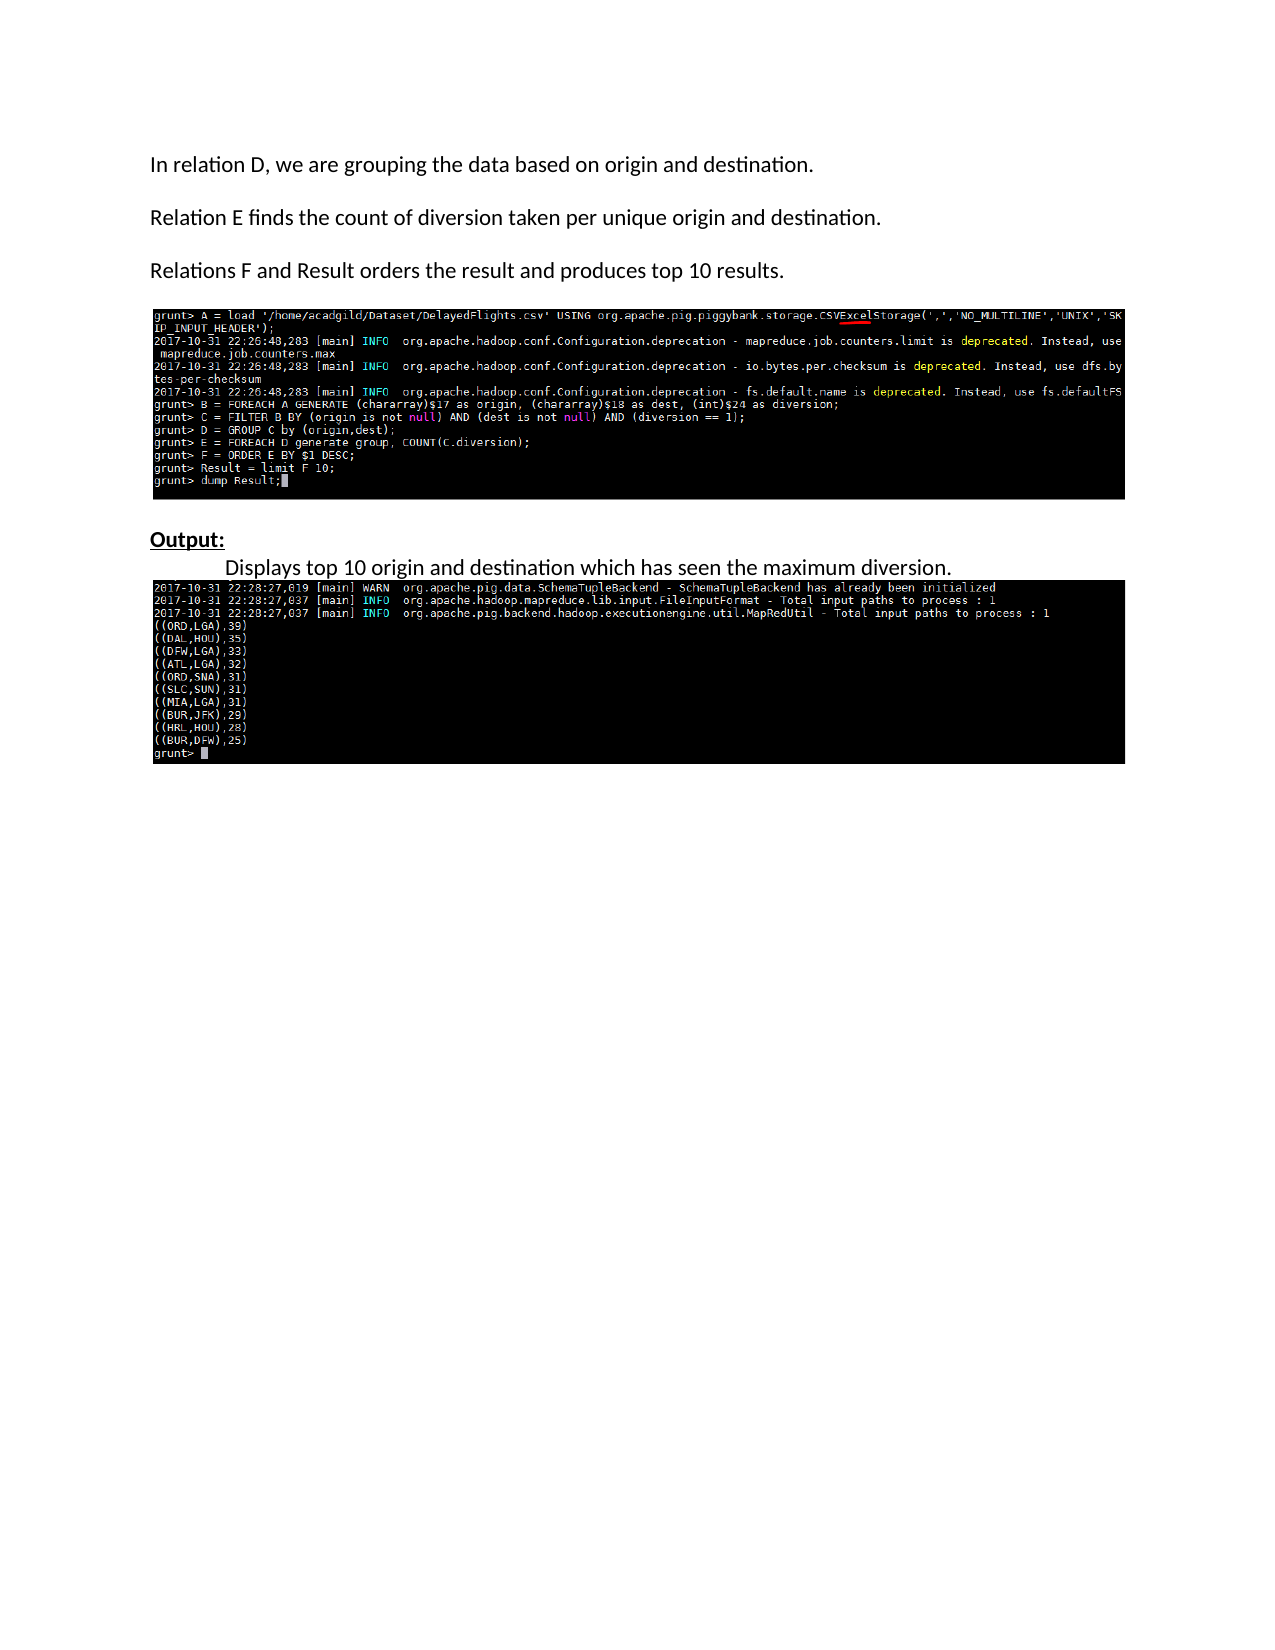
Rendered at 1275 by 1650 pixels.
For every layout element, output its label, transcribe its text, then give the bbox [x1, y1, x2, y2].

text Relations F and Result orders the result and produces top 10 results. [150, 256, 1125, 284]
text Displays top 10 origin and destination which has seen the maximum diversion. [150, 553, 1125, 580]
picture [150, 580, 1125, 764]
text In relation D, we are grouping the data based on origin and destination. [150, 150, 1125, 178]
text Output: [150, 525, 1125, 553]
text Relation E finds the count of diversion taken per unique origin and destination. [150, 203, 1125, 231]
picture [150, 309, 1125, 500]
